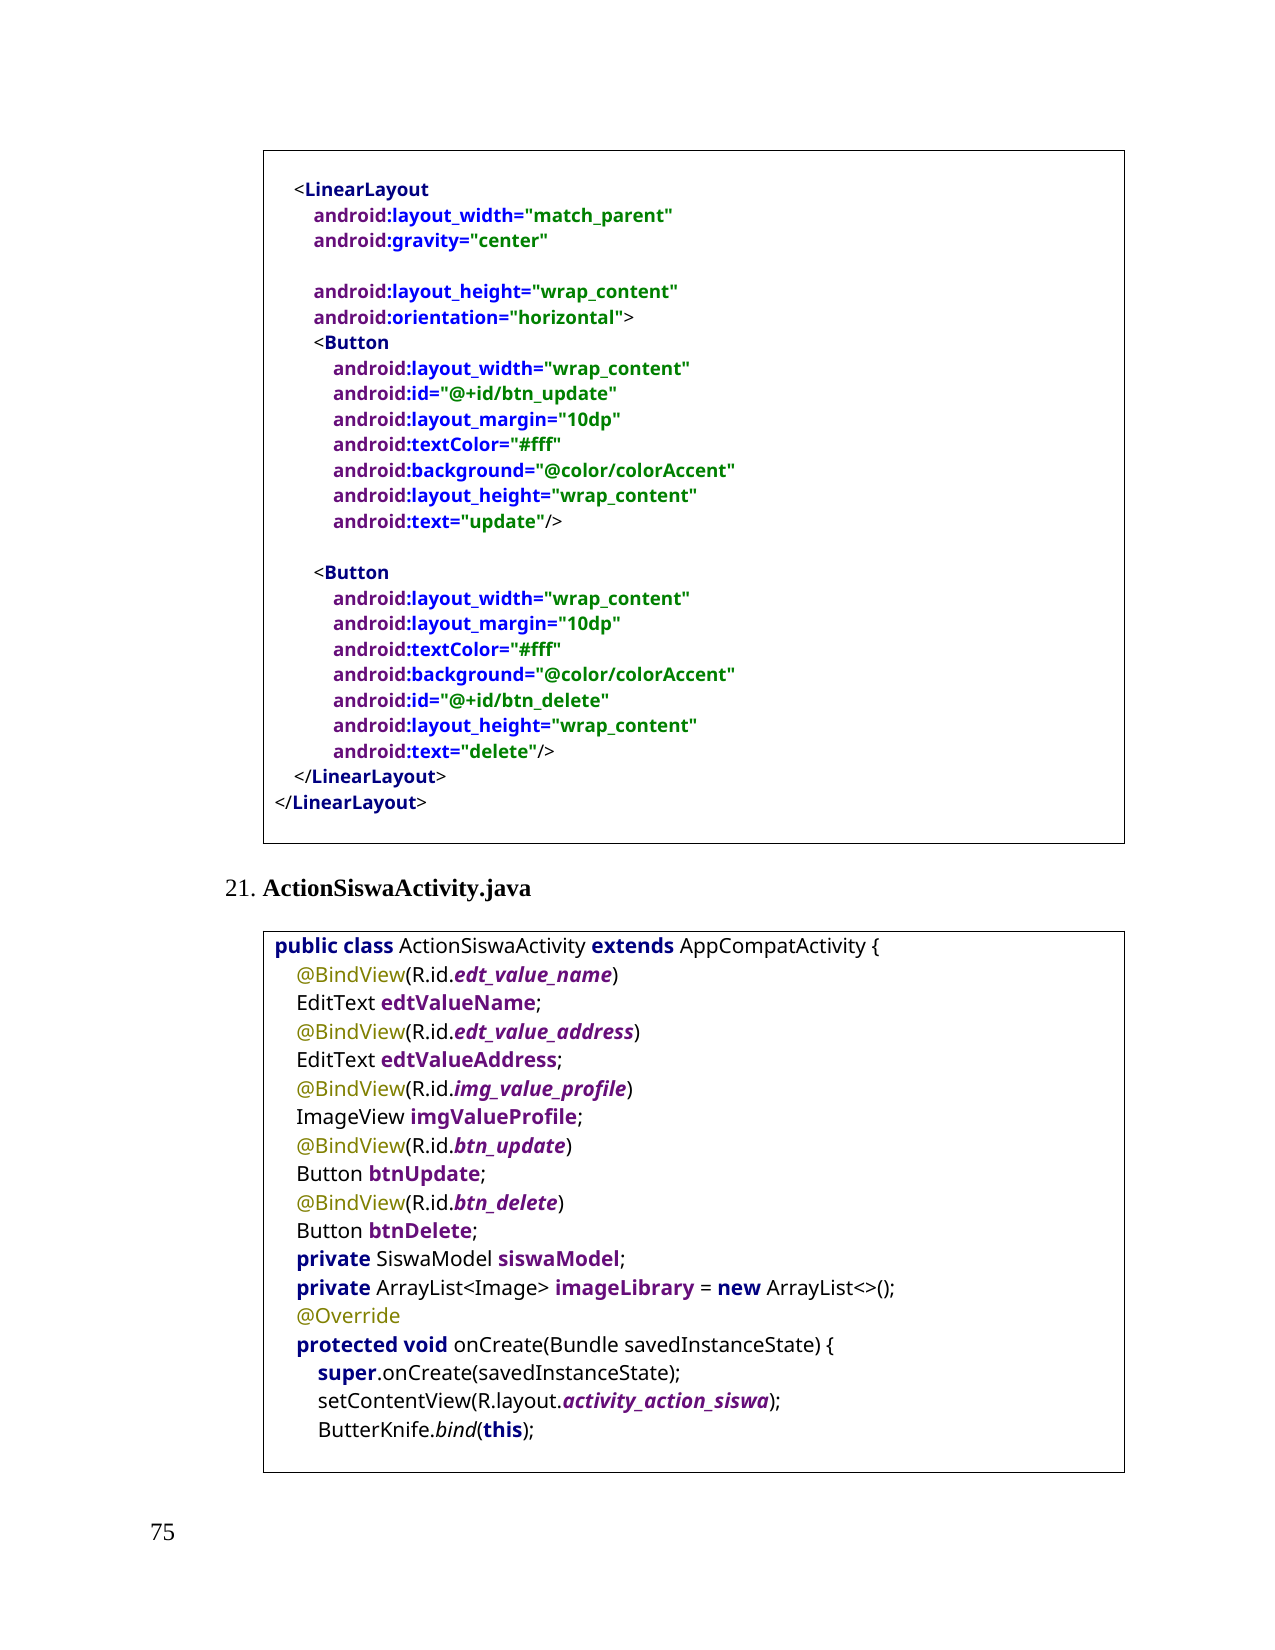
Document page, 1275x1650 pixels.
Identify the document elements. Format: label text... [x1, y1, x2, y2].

list ActionSiswaActivity.java [225, 873, 1125, 902]
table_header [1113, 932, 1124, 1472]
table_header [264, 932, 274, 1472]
